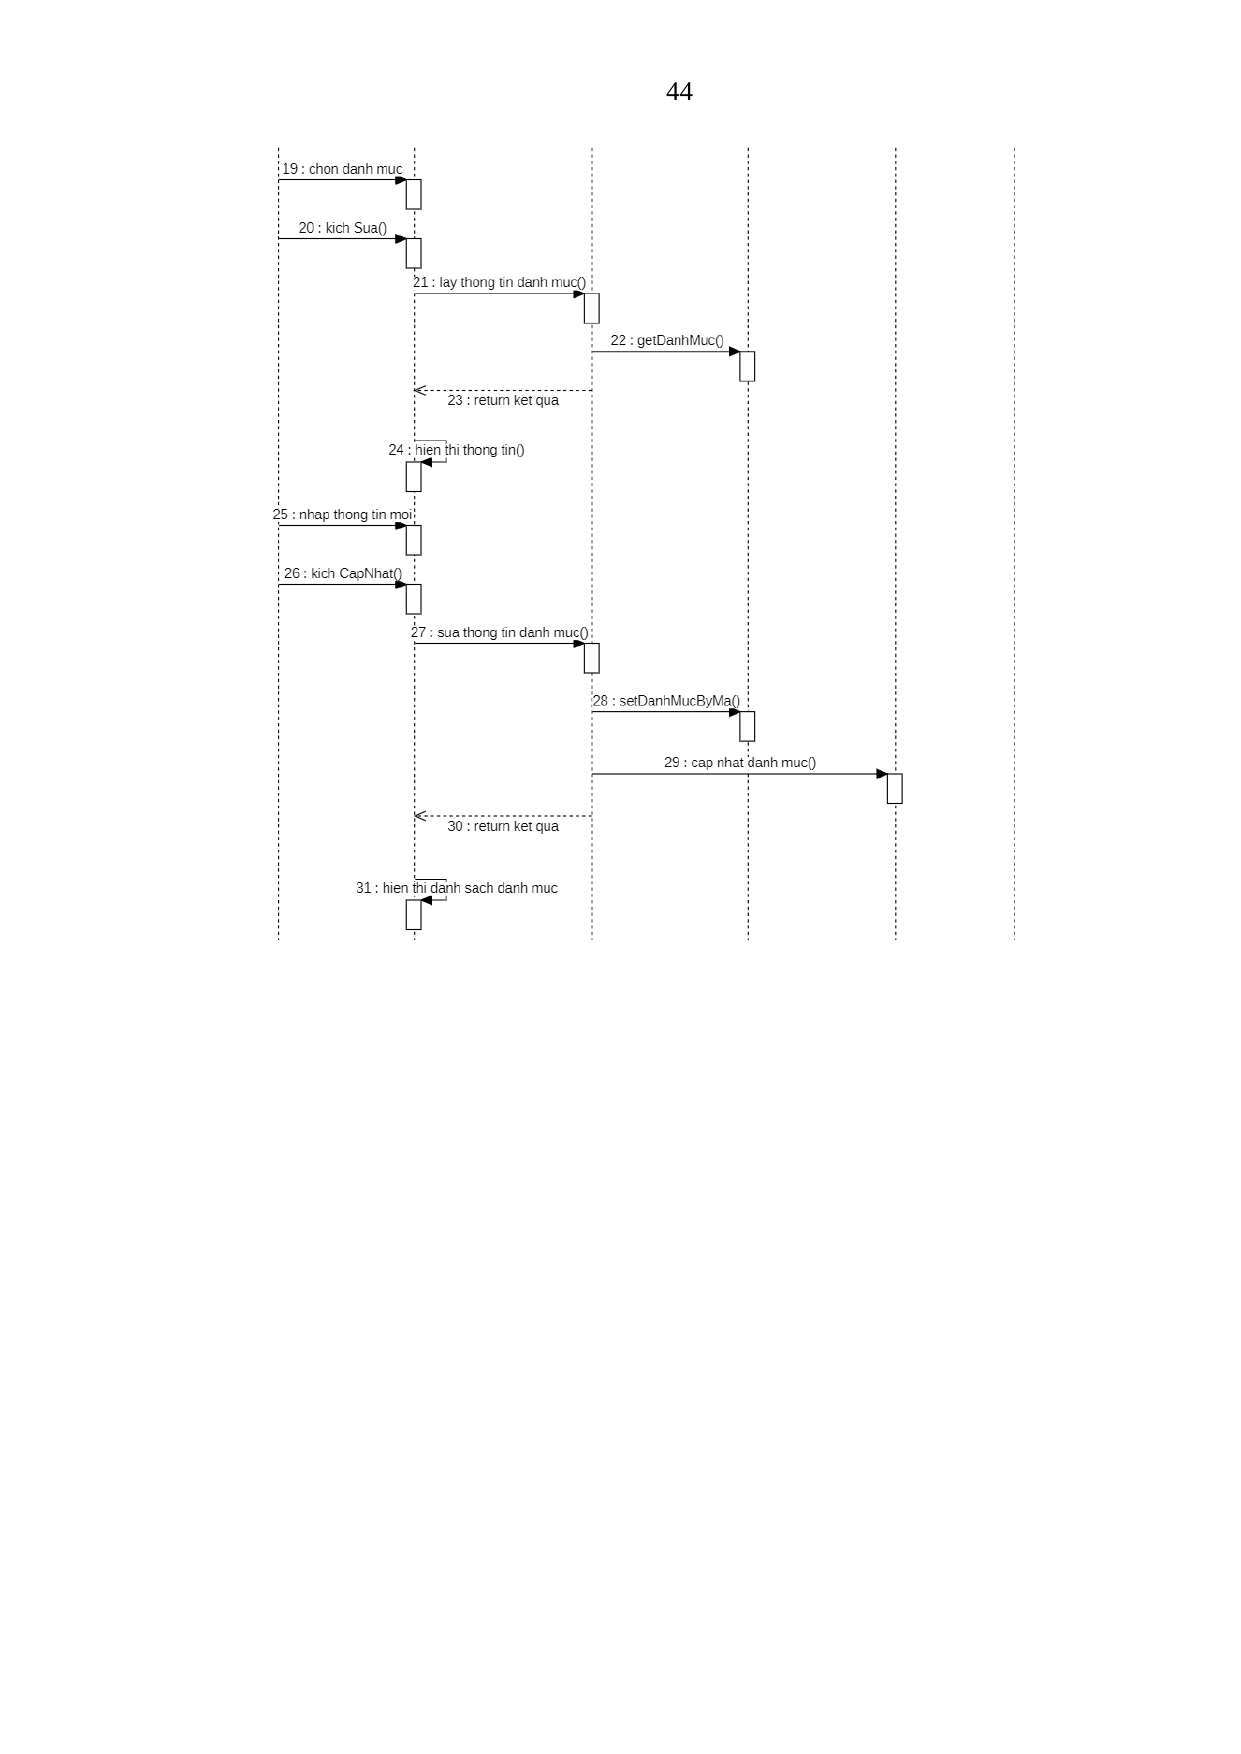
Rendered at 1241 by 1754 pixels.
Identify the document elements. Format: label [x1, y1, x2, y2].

picture [241, 147, 1058, 940]
